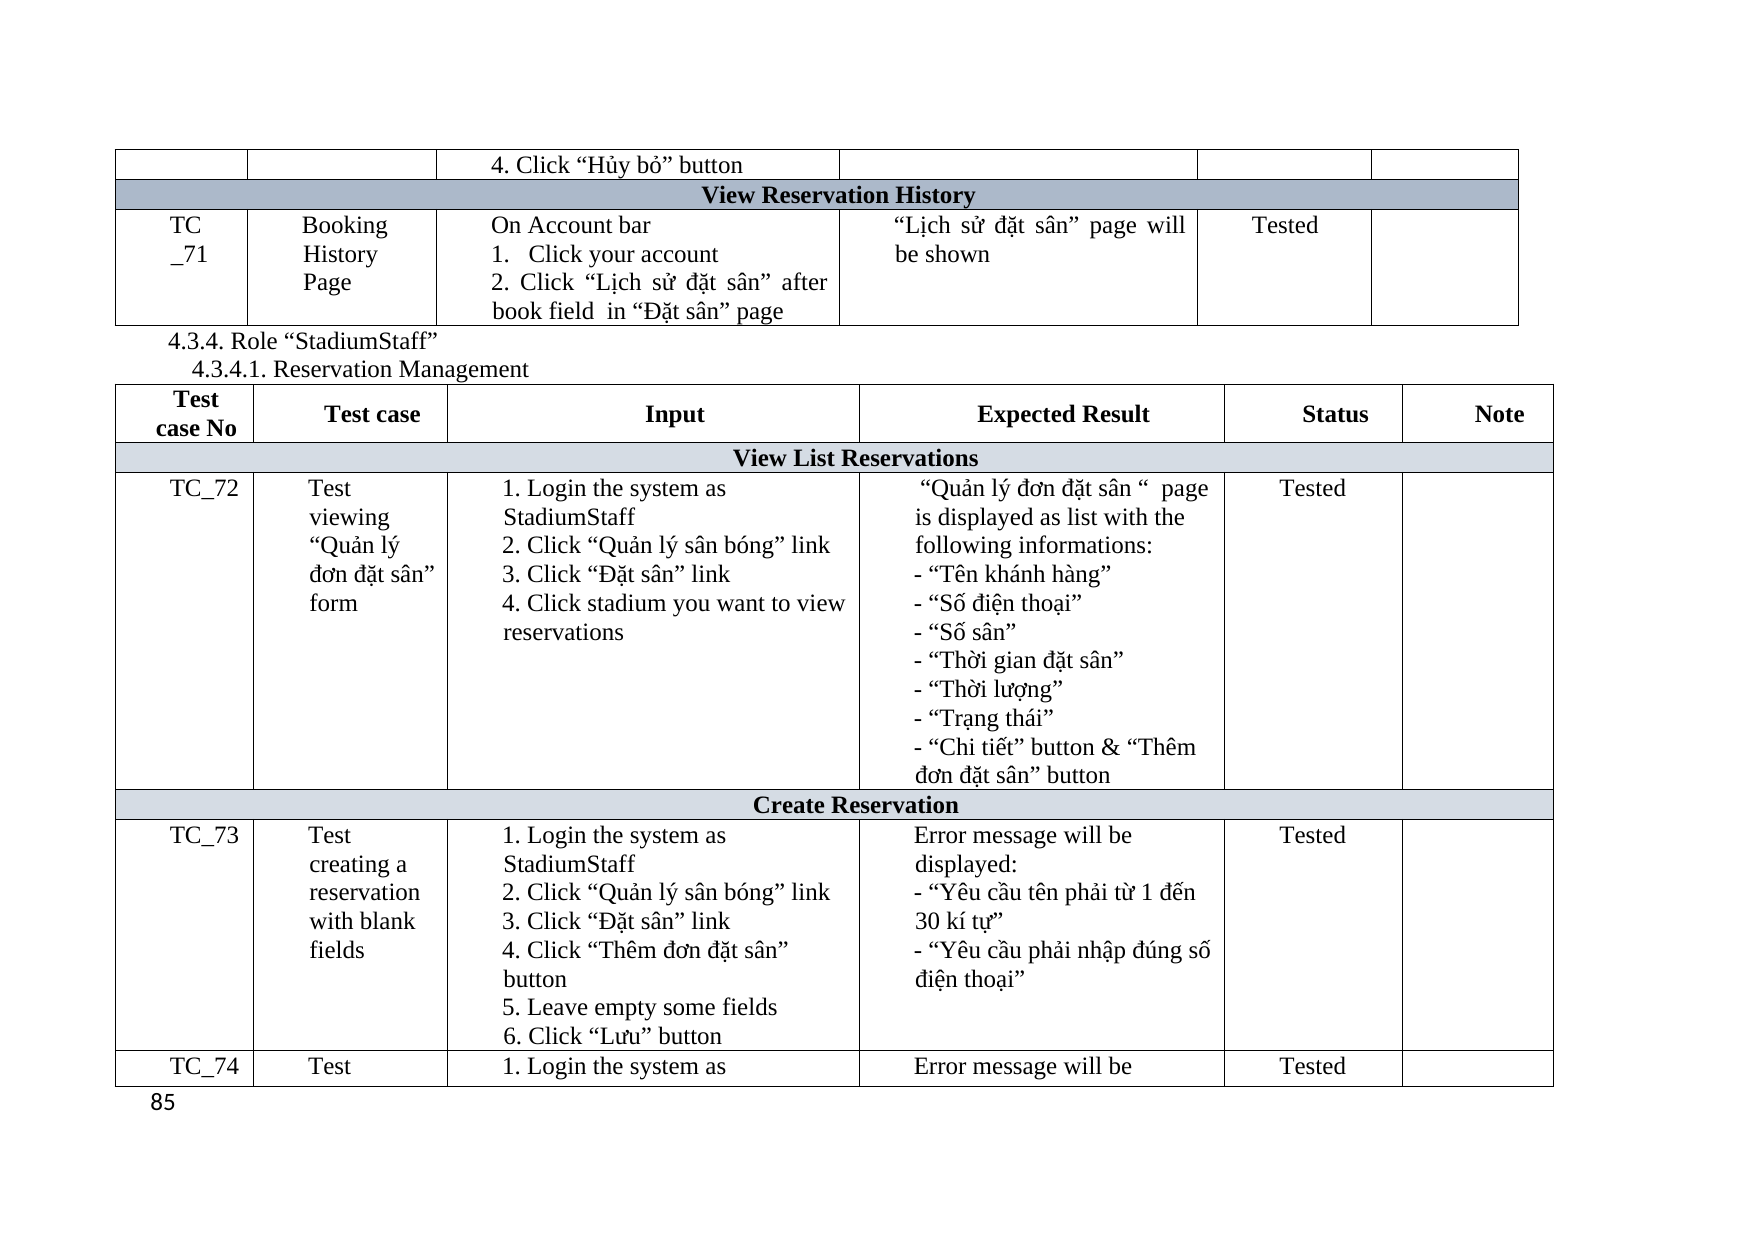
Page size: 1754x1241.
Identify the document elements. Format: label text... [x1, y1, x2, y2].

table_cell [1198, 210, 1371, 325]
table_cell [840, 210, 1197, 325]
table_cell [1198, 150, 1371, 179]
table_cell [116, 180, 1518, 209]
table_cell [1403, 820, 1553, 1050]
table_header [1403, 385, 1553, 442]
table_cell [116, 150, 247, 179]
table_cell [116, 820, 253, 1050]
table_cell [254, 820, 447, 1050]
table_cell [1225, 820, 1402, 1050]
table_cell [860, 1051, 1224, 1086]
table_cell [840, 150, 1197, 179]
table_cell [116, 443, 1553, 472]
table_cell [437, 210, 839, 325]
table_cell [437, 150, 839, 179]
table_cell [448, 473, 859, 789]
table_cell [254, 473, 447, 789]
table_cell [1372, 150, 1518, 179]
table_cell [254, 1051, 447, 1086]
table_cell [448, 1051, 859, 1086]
subtitle Role “StadiumStaff” [168, 326, 1604, 355]
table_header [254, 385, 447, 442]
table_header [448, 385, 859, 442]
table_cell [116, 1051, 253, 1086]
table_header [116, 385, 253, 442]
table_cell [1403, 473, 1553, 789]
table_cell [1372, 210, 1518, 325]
subtitle Reservation Management [192, 355, 1604, 383]
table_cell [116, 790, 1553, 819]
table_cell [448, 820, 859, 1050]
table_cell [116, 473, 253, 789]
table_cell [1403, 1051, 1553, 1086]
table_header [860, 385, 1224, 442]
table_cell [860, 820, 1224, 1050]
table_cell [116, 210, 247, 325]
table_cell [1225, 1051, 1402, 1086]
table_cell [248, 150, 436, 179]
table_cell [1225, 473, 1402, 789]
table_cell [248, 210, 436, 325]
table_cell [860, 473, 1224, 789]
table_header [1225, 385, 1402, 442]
